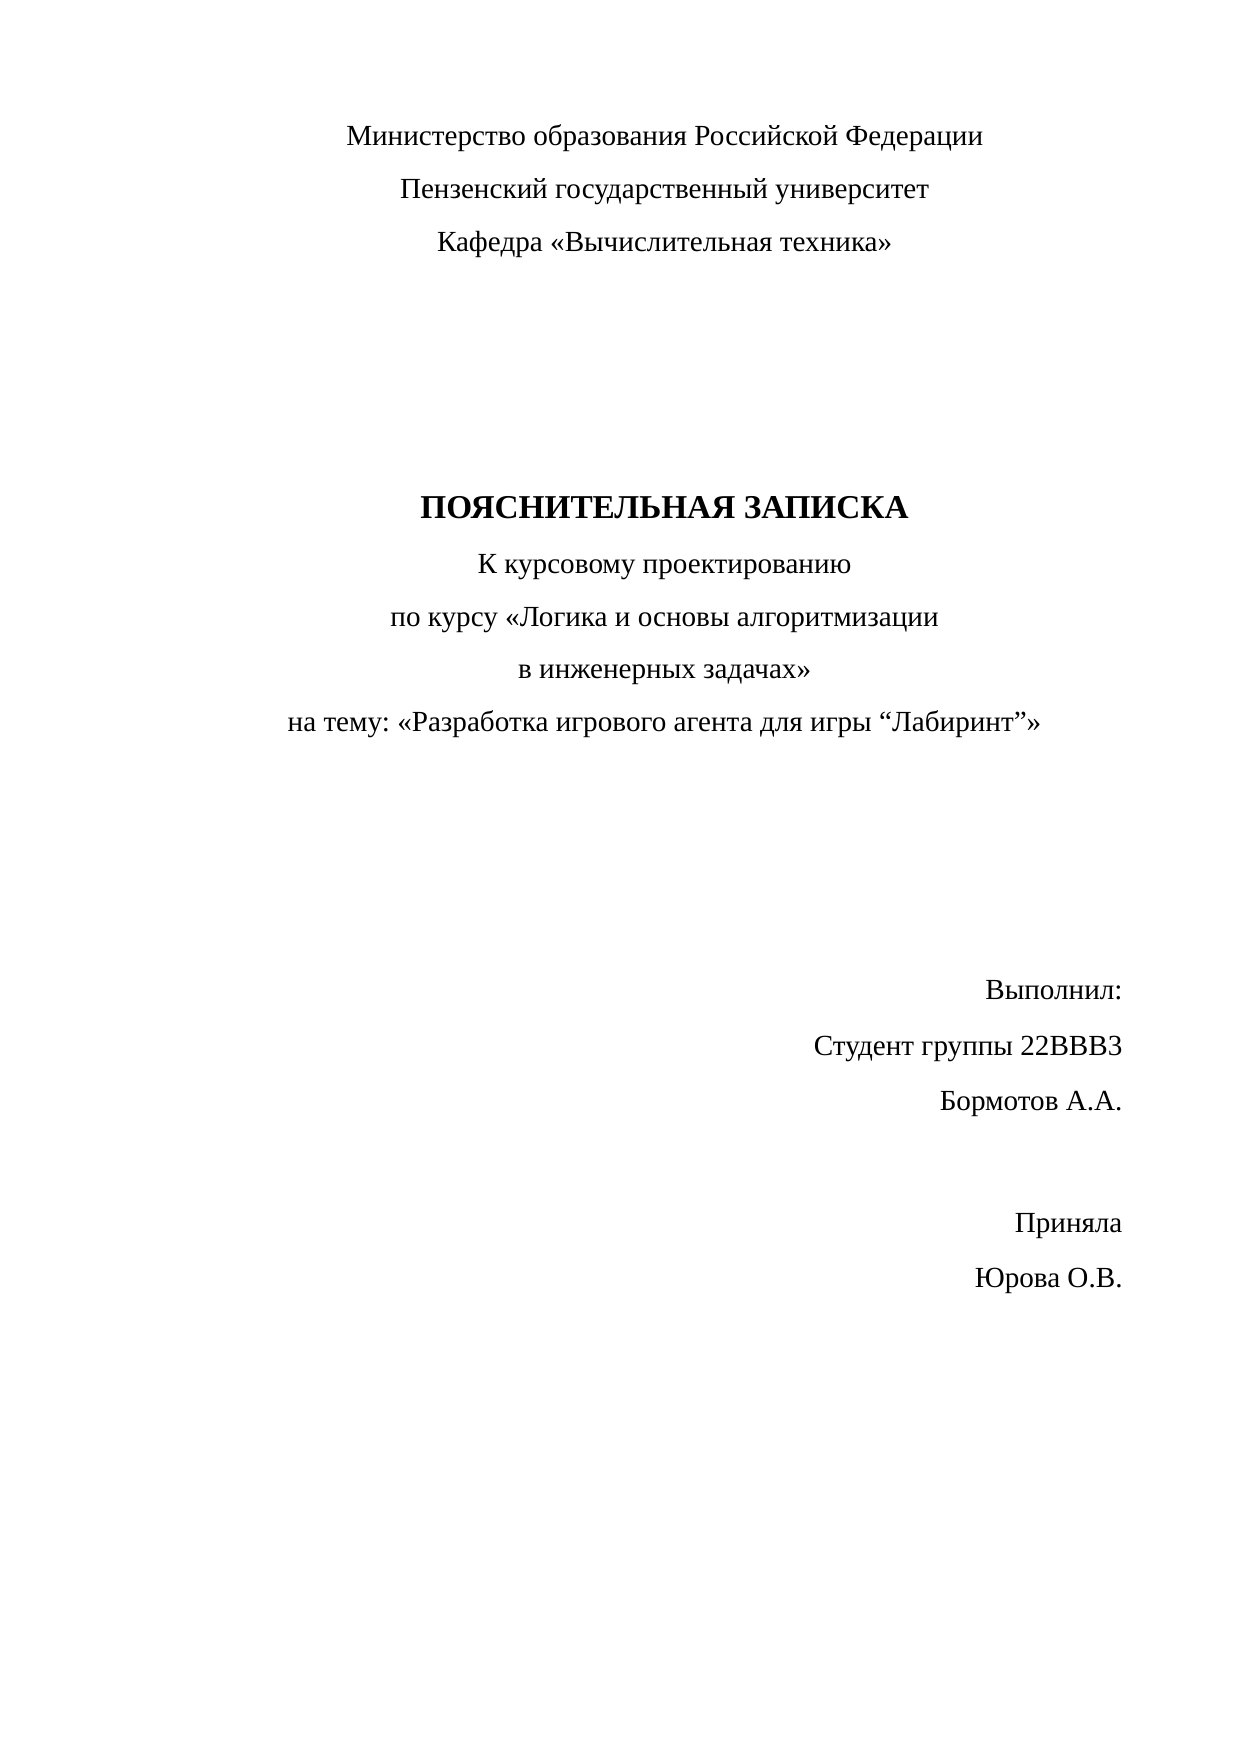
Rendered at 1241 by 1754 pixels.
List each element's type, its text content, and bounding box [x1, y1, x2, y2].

text Приняла [177, 1205, 1122, 1238]
text Юрова О.В. [177, 1260, 1122, 1294]
text Студент группы 22ВВВ3 [177, 1028, 1122, 1061]
text Министерство образования Российской Федерации [177, 118, 1152, 152]
text Выполнил: [177, 972, 1122, 1006]
text ПОЯСНИТЕЛЬНАЯ ЗАПИСКА [177, 488, 1152, 526]
text Кафедра «Вычислительная техника» [177, 224, 1152, 257]
text Бормотов А.А. [177, 1083, 1122, 1116]
text в инженерных задачах» [177, 651, 1152, 685]
text на тему: «Разработка игрового агента для игры “Лабиринт”» [177, 704, 1152, 738]
text Пензенский государственный университет [177, 171, 1152, 204]
text К курсовому проектированию [177, 546, 1152, 579]
text по курсу «Логика и основы алгоритмизации [177, 599, 1152, 632]
